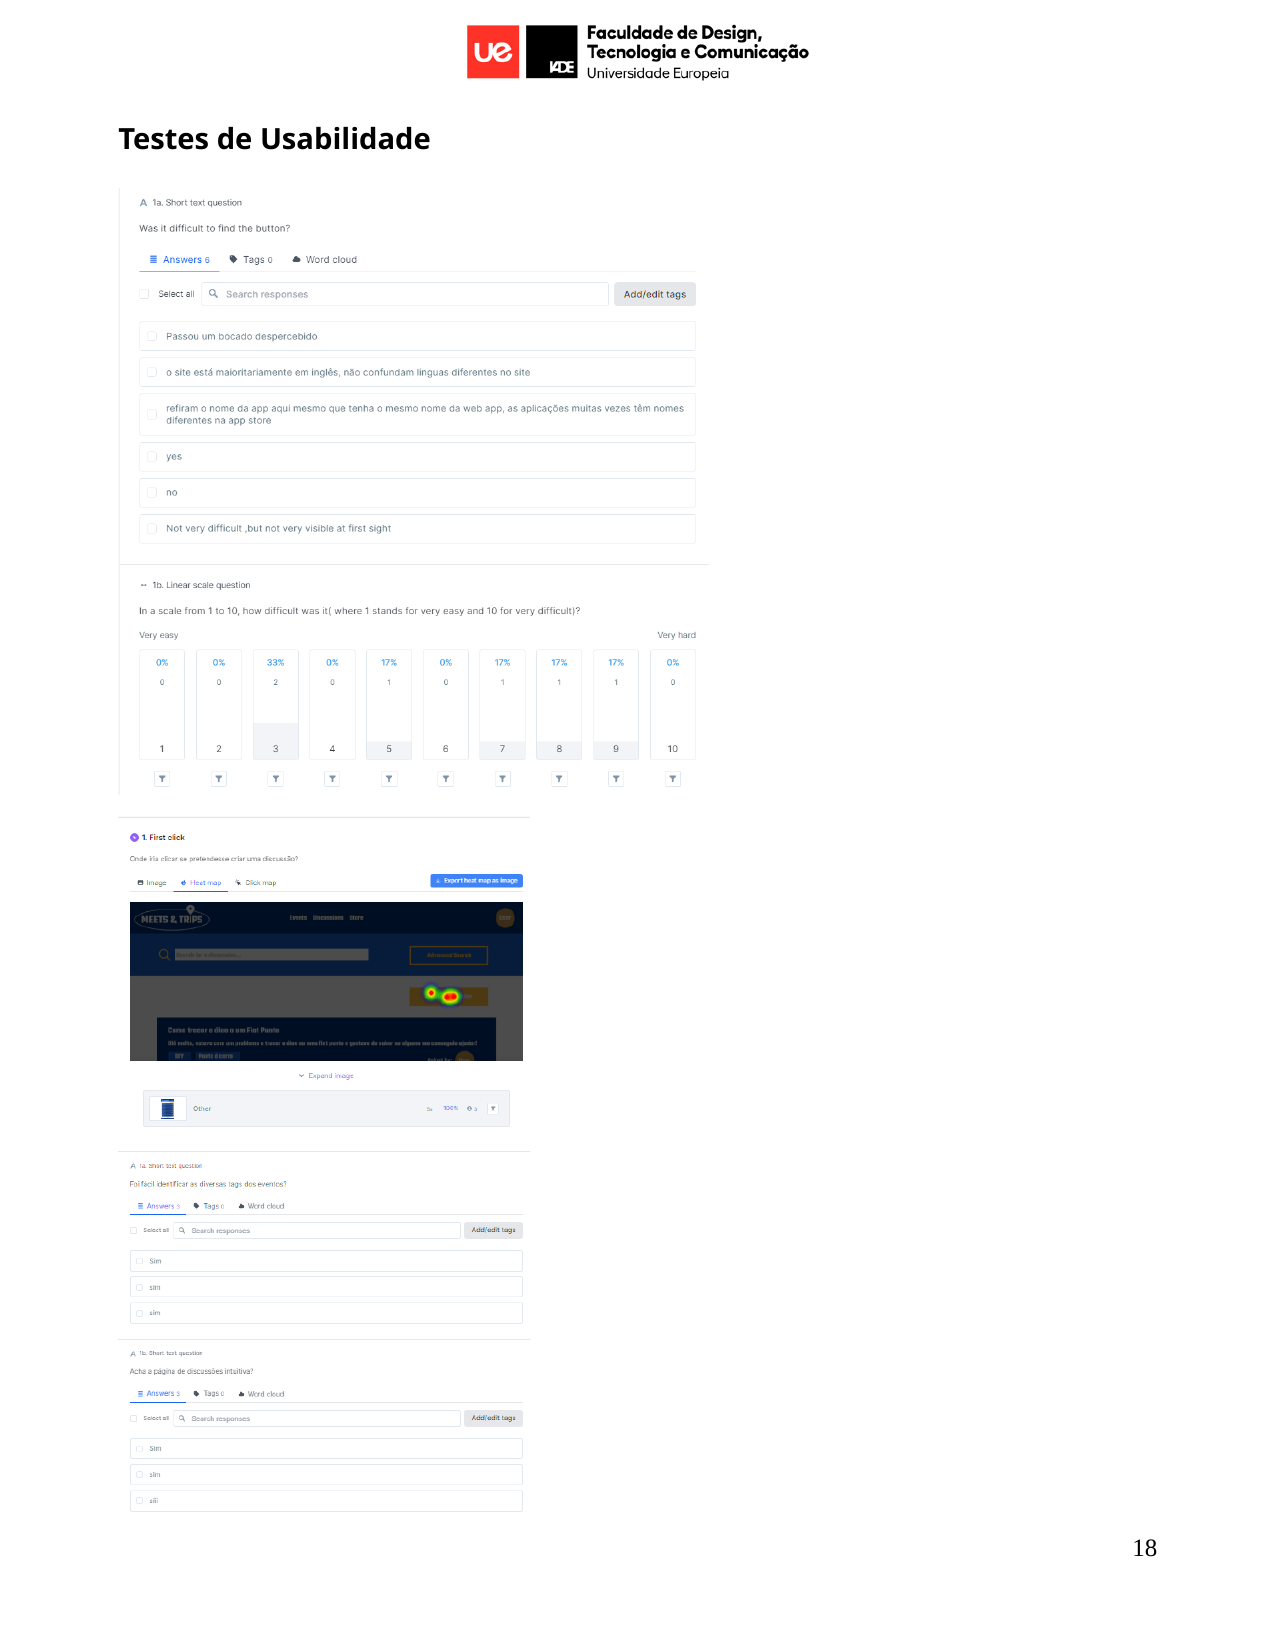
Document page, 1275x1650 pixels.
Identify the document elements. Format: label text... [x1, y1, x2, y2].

picture [118, 816, 531, 1525]
picture [118, 188, 709, 794]
picture [440, 5, 835, 100]
subtitle Testes de Usabilidade [118, 118, 1157, 158]
